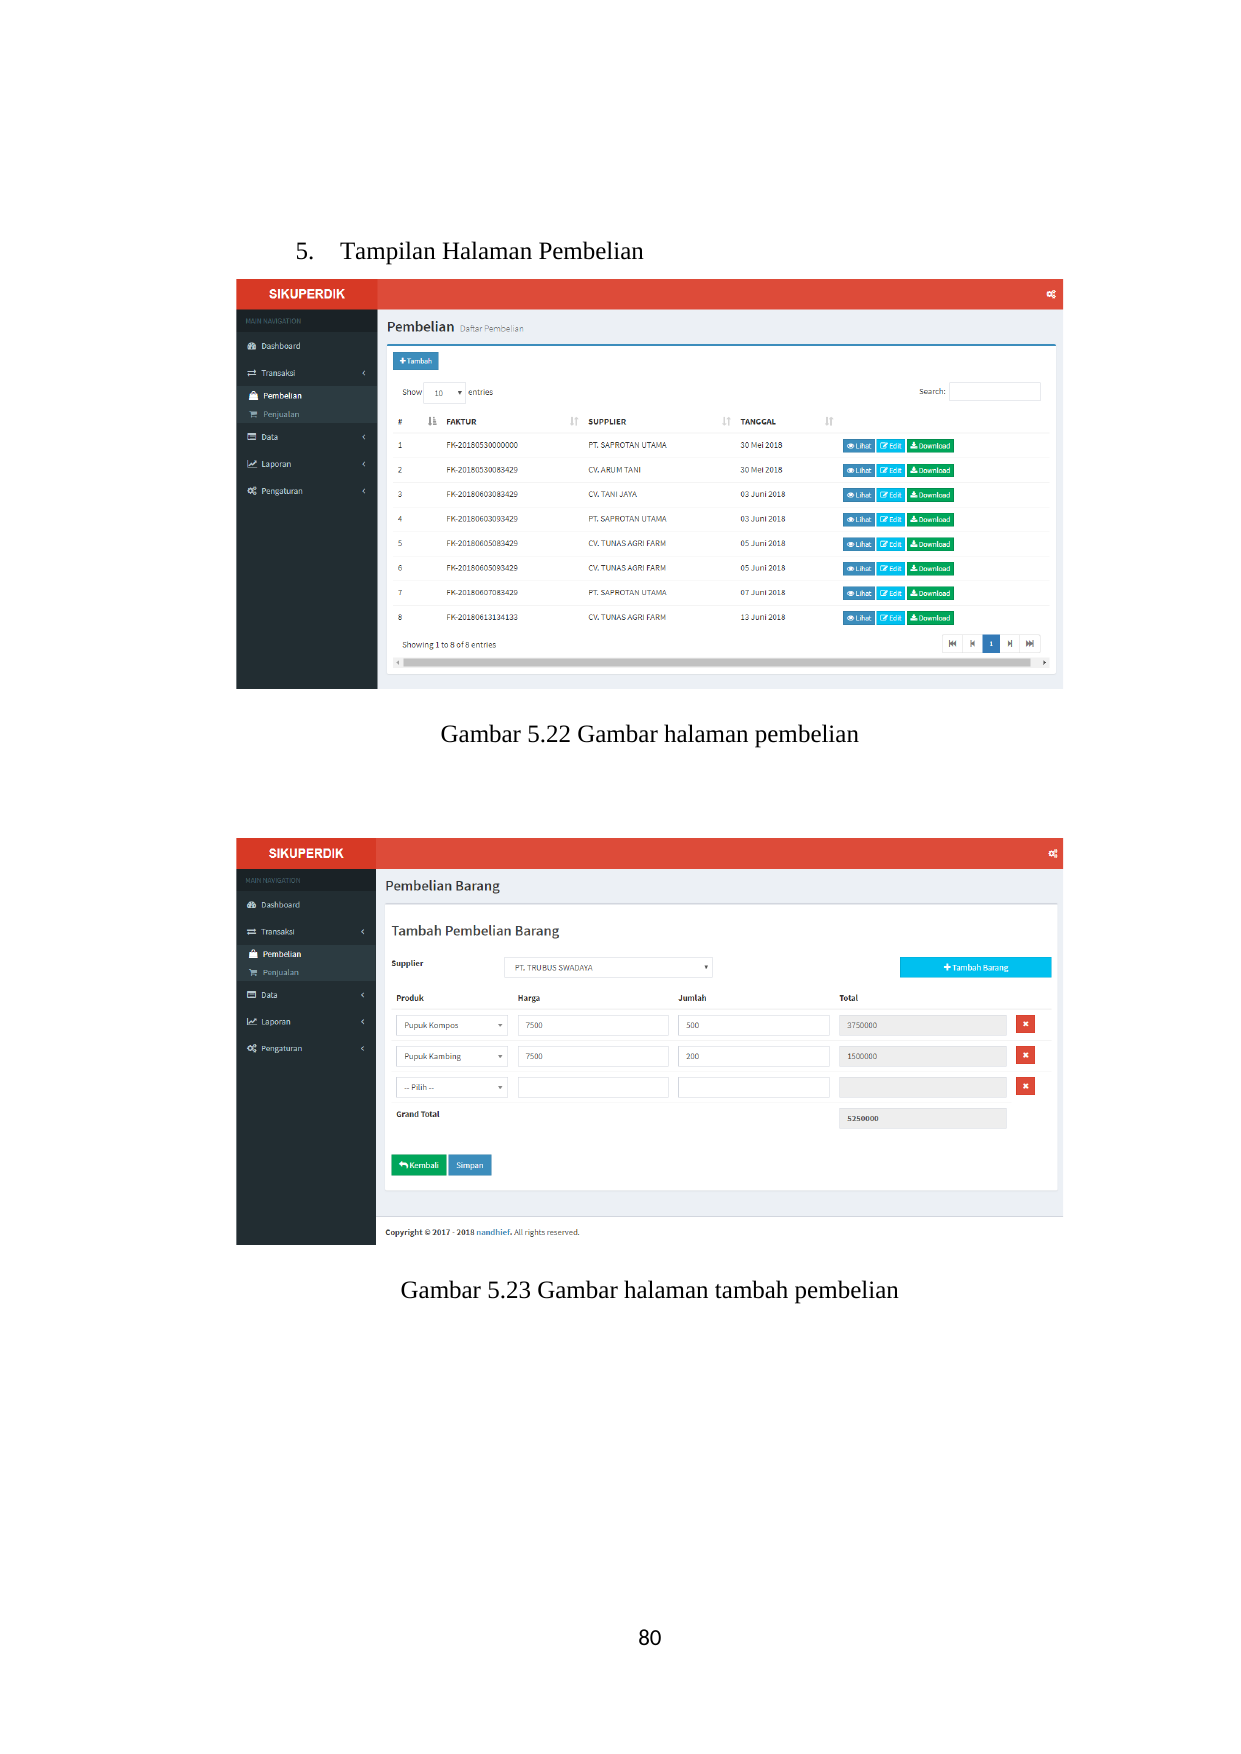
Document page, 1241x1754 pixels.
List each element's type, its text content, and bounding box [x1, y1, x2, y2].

picture [236, 838, 1064, 1245]
text Gambar 5.22 Gambar halaman pembelian [236, 719, 1063, 748]
text Gambar 5.23 Gambar halaman tambah pembelian [236, 1276, 1063, 1304]
picture [236, 279, 1064, 689]
list Tampilan Halaman Pembelian [295, 236, 1063, 265]
